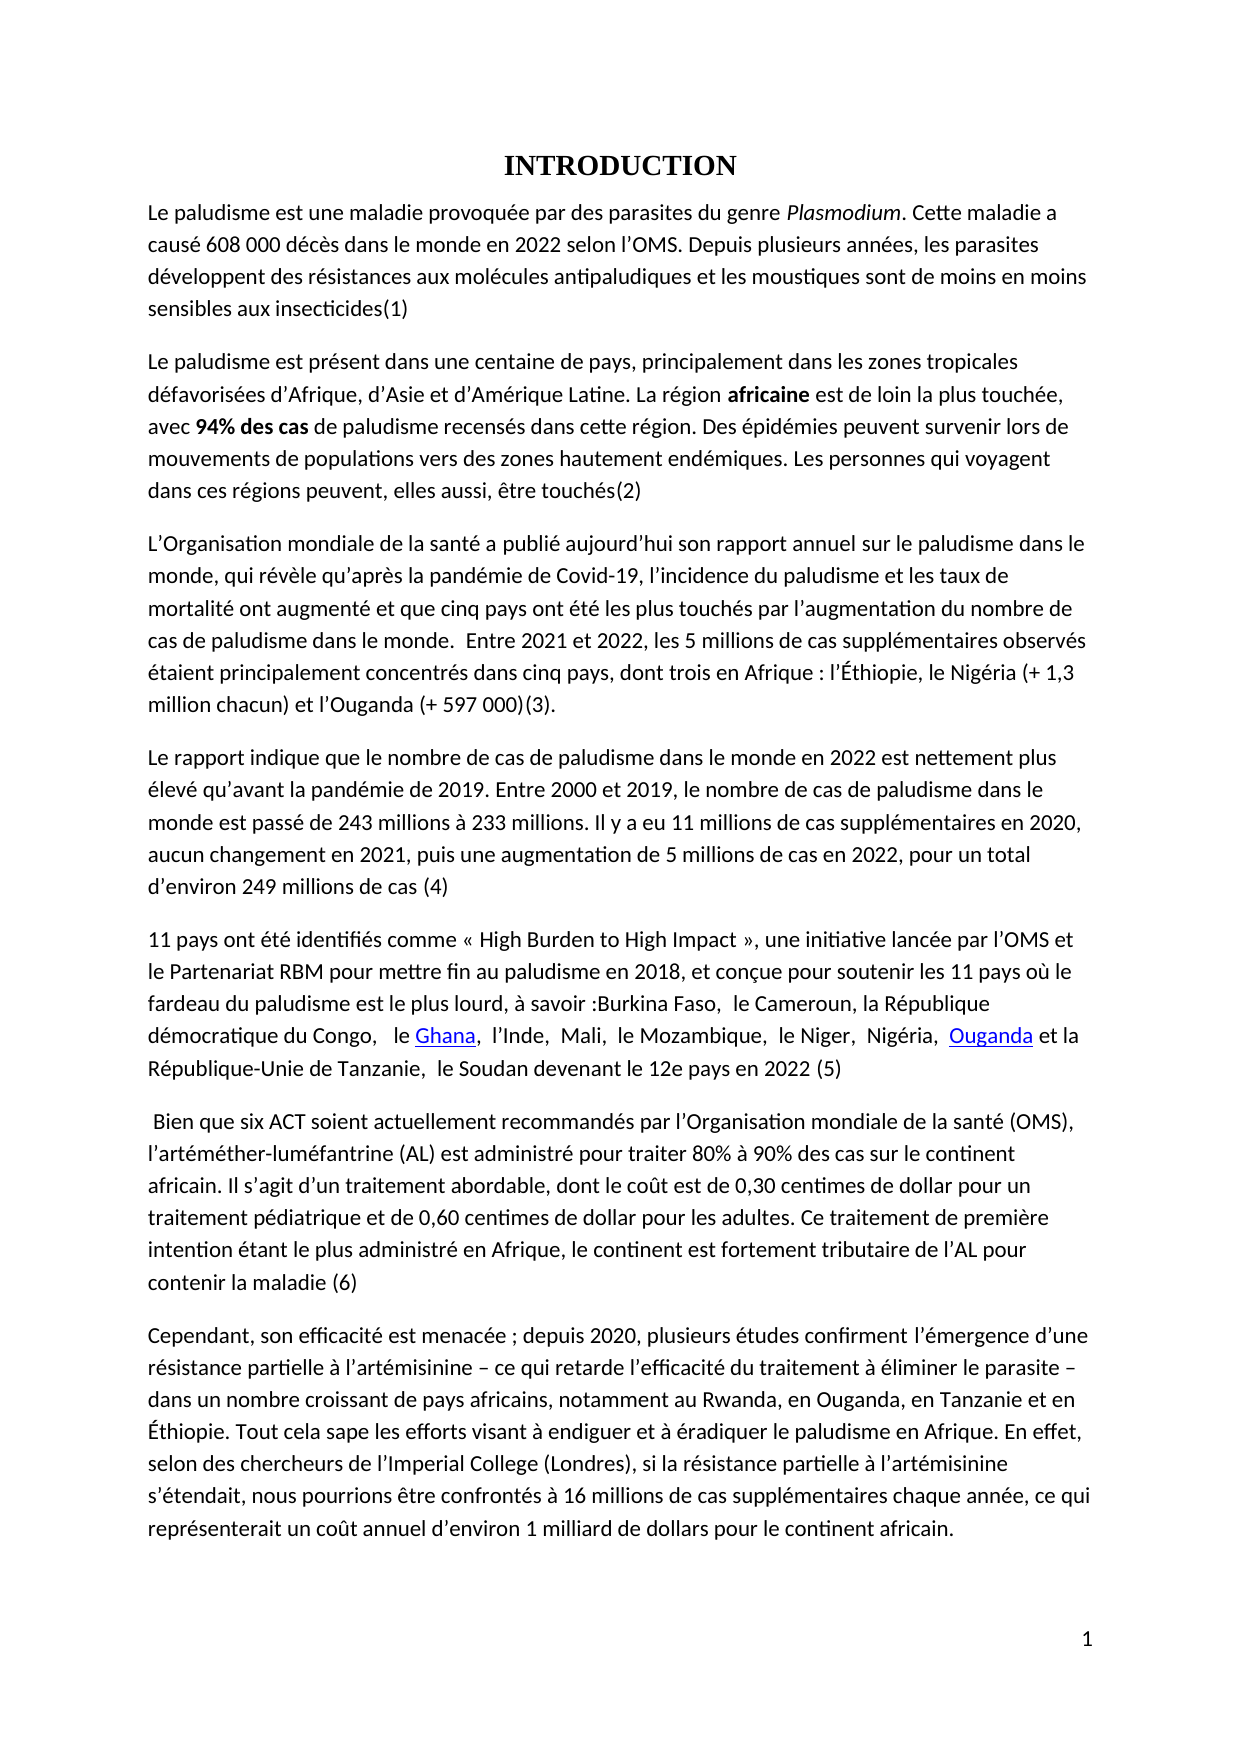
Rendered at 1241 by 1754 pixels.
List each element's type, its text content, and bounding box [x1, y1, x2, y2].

text L’Organisation mondiale de la santé a publié aujourd’hui son rapport annuel sur le paludisme dans le monde, qui révèle qu’après la pandémie de Covid-19, l’incidence du paludisme et les taux de mortalité ont augmenté et que cinq pays ont été les plus touchés par l’augmentation du nombre de cas de paludisme dans le monde. Entre 2021 et 2022, les 5 millions de cas supplémentaires observés étaient principalement concentrés dans cinq pays, dont trois en Afrique : l’Éthiopie, le Nigéria (+ 1,3 million chacun) et l’Ouganda (+ 597 000)(3). [148, 529, 1093, 718]
subtitle INTRODUCTION [148, 148, 1093, 181]
text Le paludisme est une maladie provoquée par des parasites du genre Plasmodium. Cette maladie a causé 608 000 décès dans le monde en 2022 selon l’OMS. Depuis plusieurs années, les parasites développent des résistances aux molécules antipaludiques et les moustiques sont de moins en moins sensibles aux insecticides(1) [148, 198, 1093, 322]
text Le rapport indique que le nombre de cas de paludisme dans le monde en 2022 est nettement plus élevé qu’avant la pandémie de 2019. Entre 2000 et 2019, le nombre de cas de paludisme dans le monde est passé de 243 millions à 233 millions. Il y a eu 11 millions de cas supplémentaires en 2020, aucun changement en 2021, puis une augmentation de 5 millions de cas en 2022, pour un total d’environ 249 millions de cas (4) [148, 743, 1093, 900]
text Le paludisme est présent dans une centaine de pays, principalement dans les zones tropicales défavorisées d’Afrique, d’Asie et d’Amérique Latine. La région africaine est de loin la plus touchée, avec 94% des cas de paludisme recensés dans cette région. Des épidémies peuvent survenir lors de mouvements de populations vers des zones hautement endémiques. Les personnes qui voyagent dans ces régions peuvent, elles aussi, être touchés(2) [148, 347, 1093, 504]
text 11 pays ont été identifiés comme « High Burden to High Impact », une initiative lancée par l’OMS et le Partenariat RBM pour mettre fin au paludisme en 2018, et conçue pour soutenir les 11 pays où le fardeau du paludisme est le plus lourd, à savoir :Burkina Faso, le Cameroun, la République démocratique du Congo, le Ghana, l’Inde, Mali, le Mozambique, le Niger, Nigéria, Ouganda et la République-Unie de Tanzanie, le Soudan devenant le 12e pays en 2022 (5) [148, 925, 1093, 1082]
text Cependant, son efficacité est menacée ; depuis 2020, plusieurs études confirment l’émergence d’une résistance partielle à l’artémisinine – ce qui retarde l’efficacité du traitement à éliminer le parasite – dans un nombre croissant de pays africains, notamment au Rwanda, en Ouganda, en Tanzanie et en Éthiopie. Tout cela sape les efforts visant à endiguer et à éradiquer le paludisme en Afrique. En effet, selon des chercheurs de l’Imperial College (Londres), si la résistance partielle à l’artémisinine s’étendait, nous pourrions être confrontés à 16 millions de cas supplémentaires chaque année, ce qui représenterait un coût annuel d’environ 1 milliard de dollars pour le continent africain. [148, 1321, 1093, 1542]
text Bien que six ACT soient actuellement recommandés par l’Organisation mondiale de la santé (OMS), l’artéméther-luméfantrine (AL) est administré pour traiter 80% à 90% des cas sur le continent africain. Il s’agit d’un traitement abordable, dont le coût est de 0,30 centimes de dollar pour un traitement pédiatrique et de 0,60 centimes de dollar pour les adultes. Ce traitement de première intention étant le plus administré en Afrique, le continent est fortement tributaire de l’AL pour contenir la maladie (6) [148, 1107, 1093, 1296]
